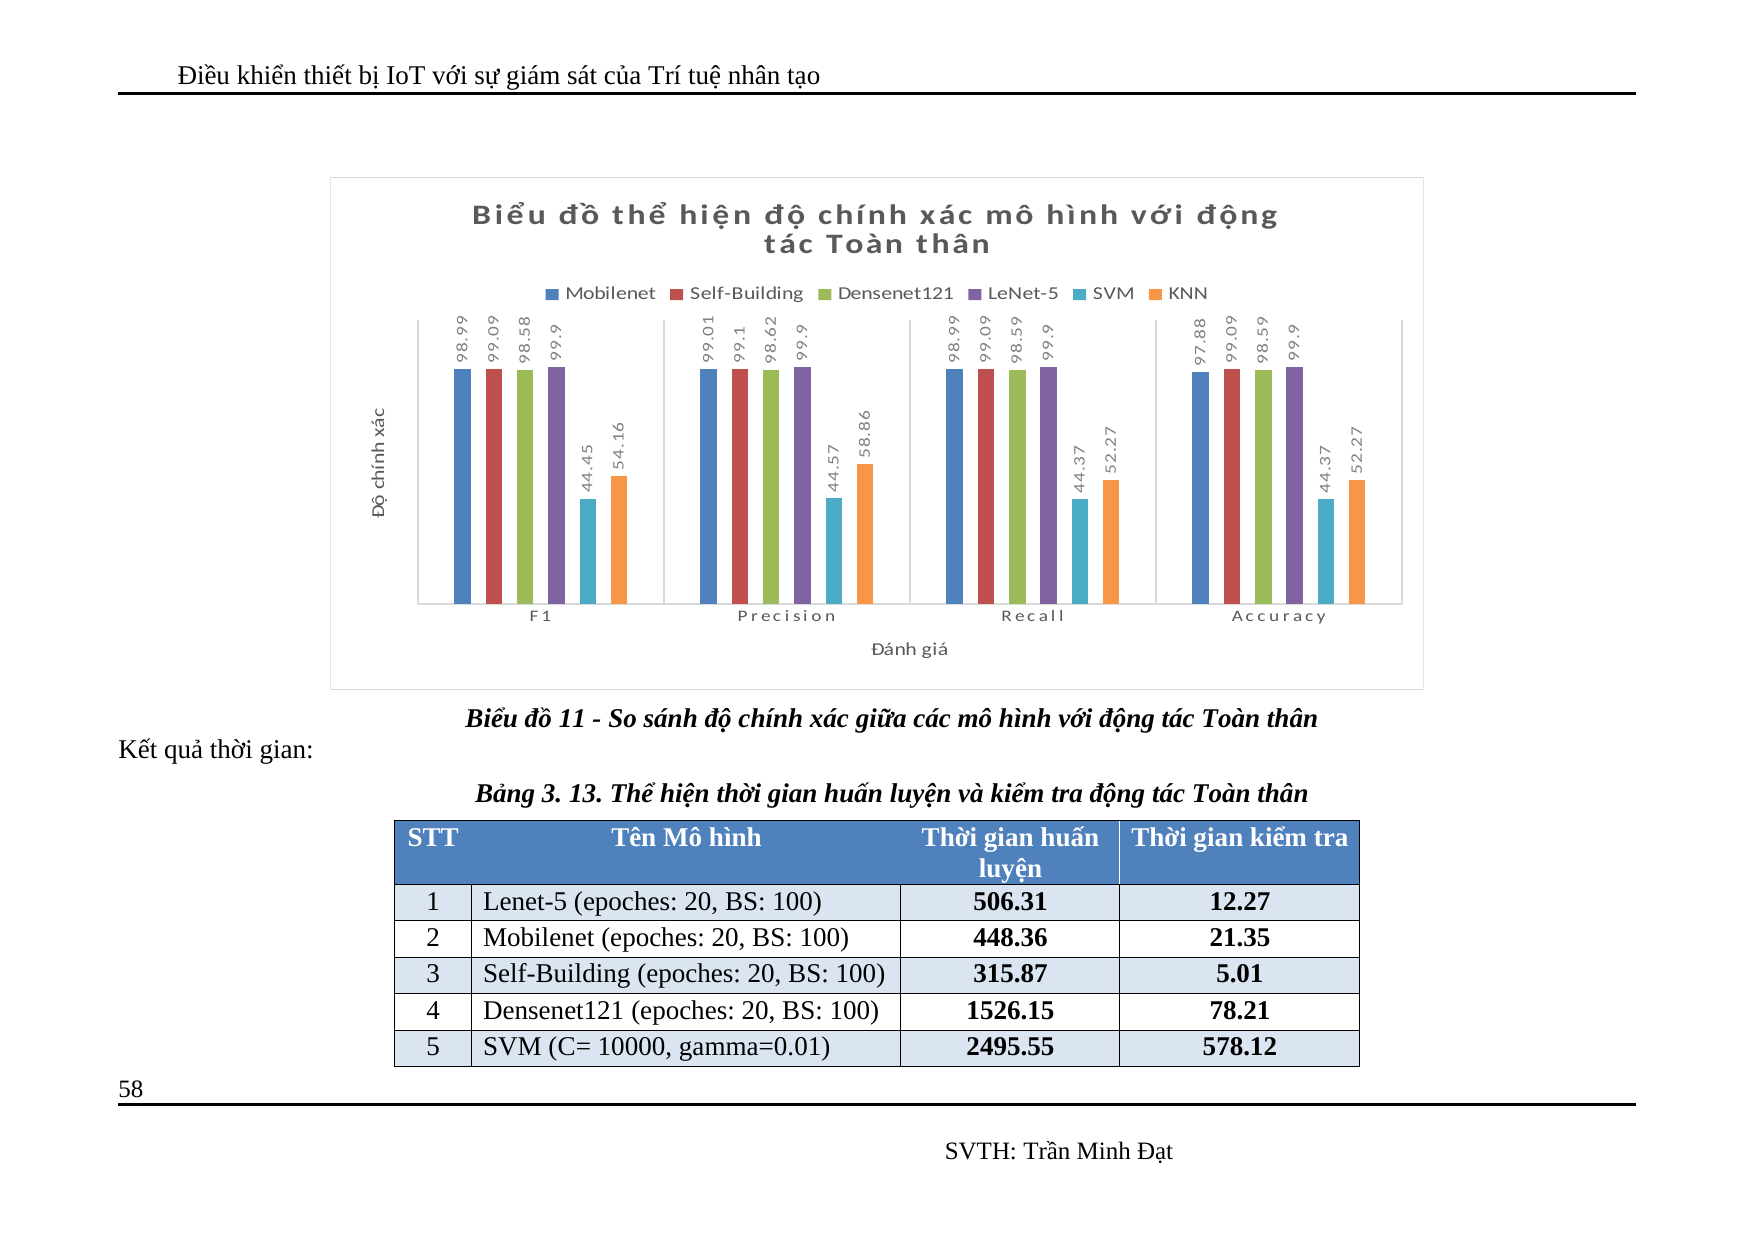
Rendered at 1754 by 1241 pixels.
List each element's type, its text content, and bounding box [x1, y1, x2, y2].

table_cell 578.12 [1120, 1031, 1359, 1066]
table_cell 1 [395, 885, 471, 920]
table_header Thời gian huấn luyện [901, 821, 1119, 884]
table_cell 78.21 [1120, 994, 1359, 1029]
table_cell 2 [395, 921, 471, 957]
table_cell 12.27 [1120, 885, 1359, 920]
table_cell 5.01 [1120, 958, 1359, 993]
table_cell 448.36 [901, 921, 1119, 957]
table_cell 5 [395, 1031, 471, 1066]
table_cell 4 [395, 994, 471, 1029]
table_header STT [395, 821, 472, 884]
table_cell SVM (C= 10000, gamma=0.01) [472, 1031, 900, 1066]
table_cell 21.35 [1120, 921, 1359, 957]
table_cell 2495.55 [901, 1031, 1119, 1066]
table_header Tên Mô hình [472, 821, 901, 884]
table_cell 3 [395, 958, 471, 993]
table_header Thời gian kiểm tra [1120, 821, 1359, 884]
table_cell Self-Building (epoches: 20, BS: 100) [472, 958, 900, 993]
table_cell 506.31 [901, 885, 1119, 920]
table_cell Lenet-5 (epoches: 20, BS: 100) [472, 885, 900, 920]
table_cell Densenet121 (epoches: 20, BS: 100) [472, 994, 900, 1029]
text Biểu đồ 11 - So sánh độ chính xác giữa các mô hình với động tác Toàn thân [118, 702, 1636, 733]
text Kết quả thời gian: [118, 733, 1636, 764]
table_cell Mobilenet (epoches: 20, BS: 100) [472, 921, 900, 957]
text Bảng 3. 13. Thể hiện thời gian huấn luyện và kiểm tra động tác Toàn thân [118, 777, 1636, 808]
table_cell 1526.15 [901, 994, 1119, 1029]
table_cell 315.87 [901, 958, 1119, 993]
